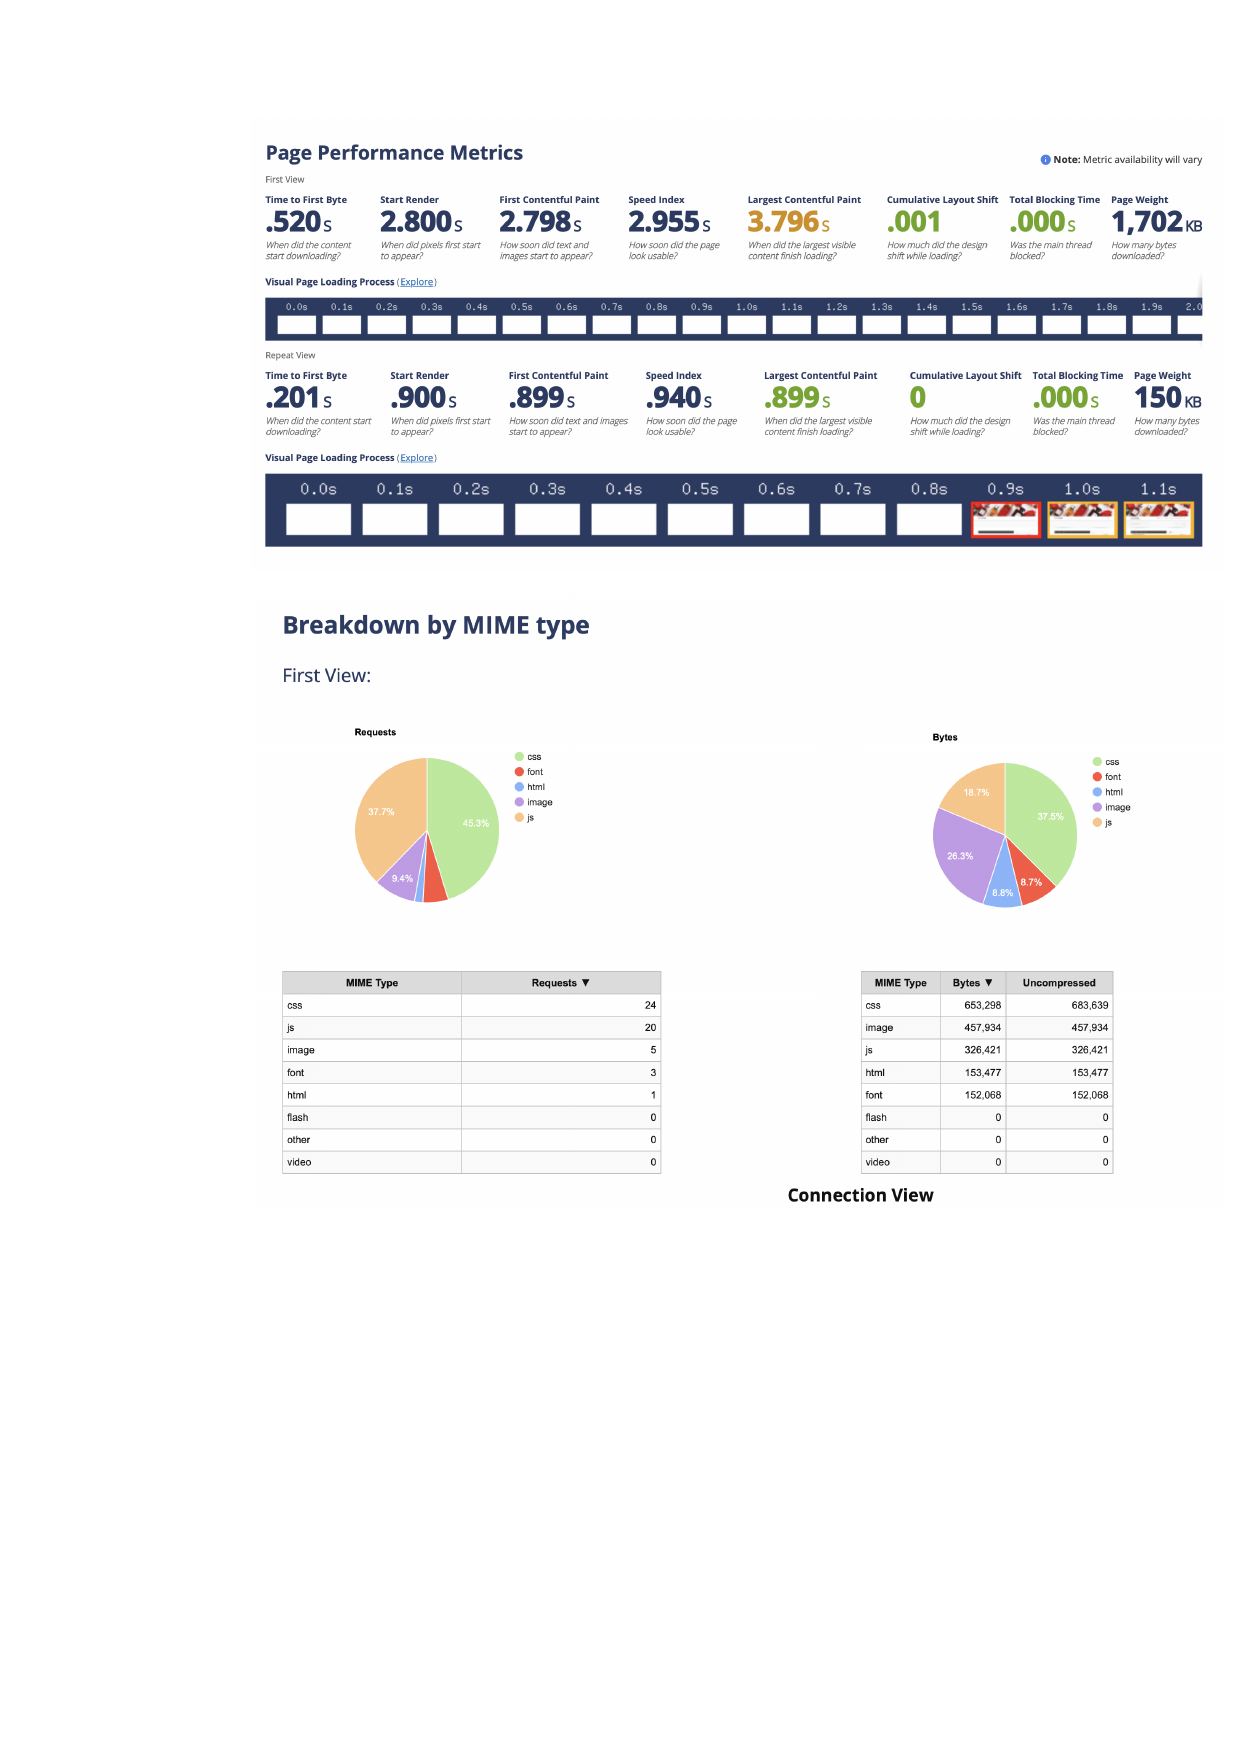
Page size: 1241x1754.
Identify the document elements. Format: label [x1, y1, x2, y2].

picture [251, 118, 1226, 572]
picture [251, 593, 1226, 1213]
